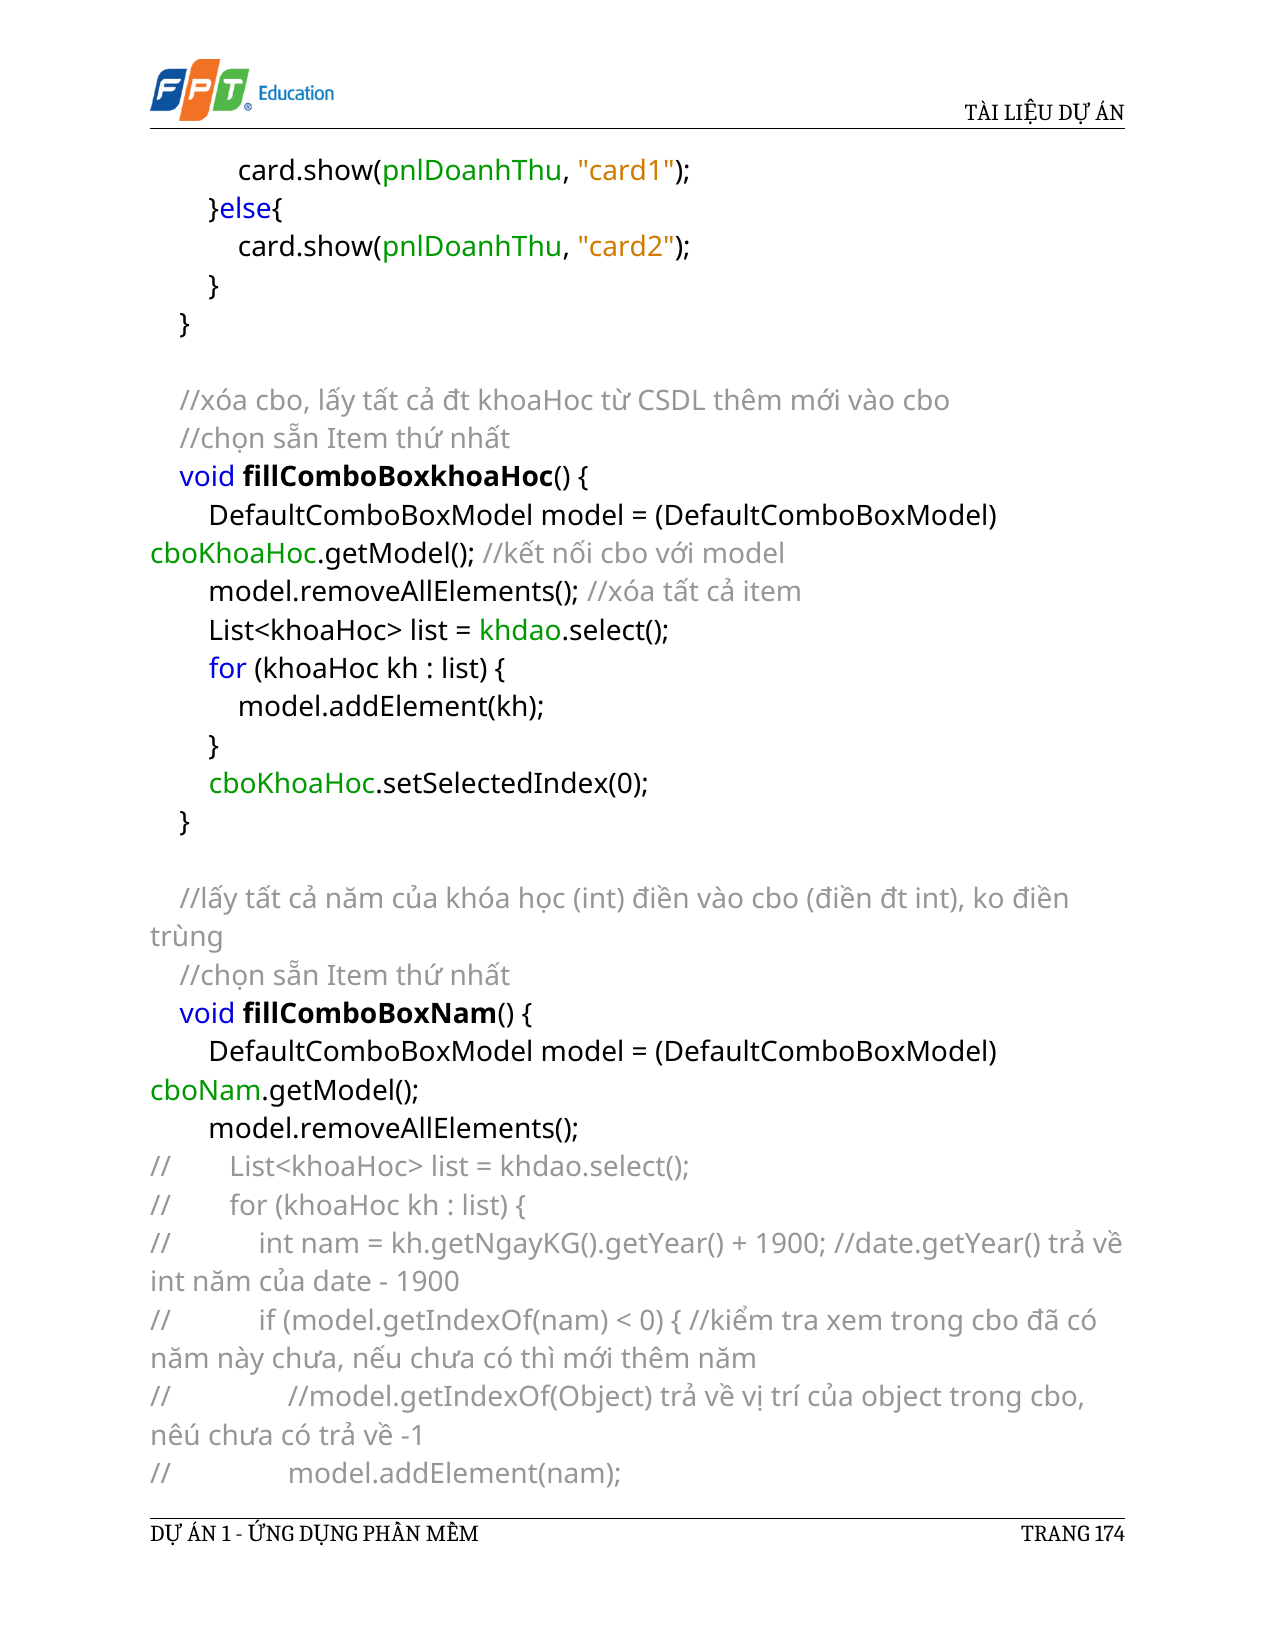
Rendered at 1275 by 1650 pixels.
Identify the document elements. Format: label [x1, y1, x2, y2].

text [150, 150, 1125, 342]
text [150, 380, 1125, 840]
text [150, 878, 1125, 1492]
picture [150, 59, 336, 121]
